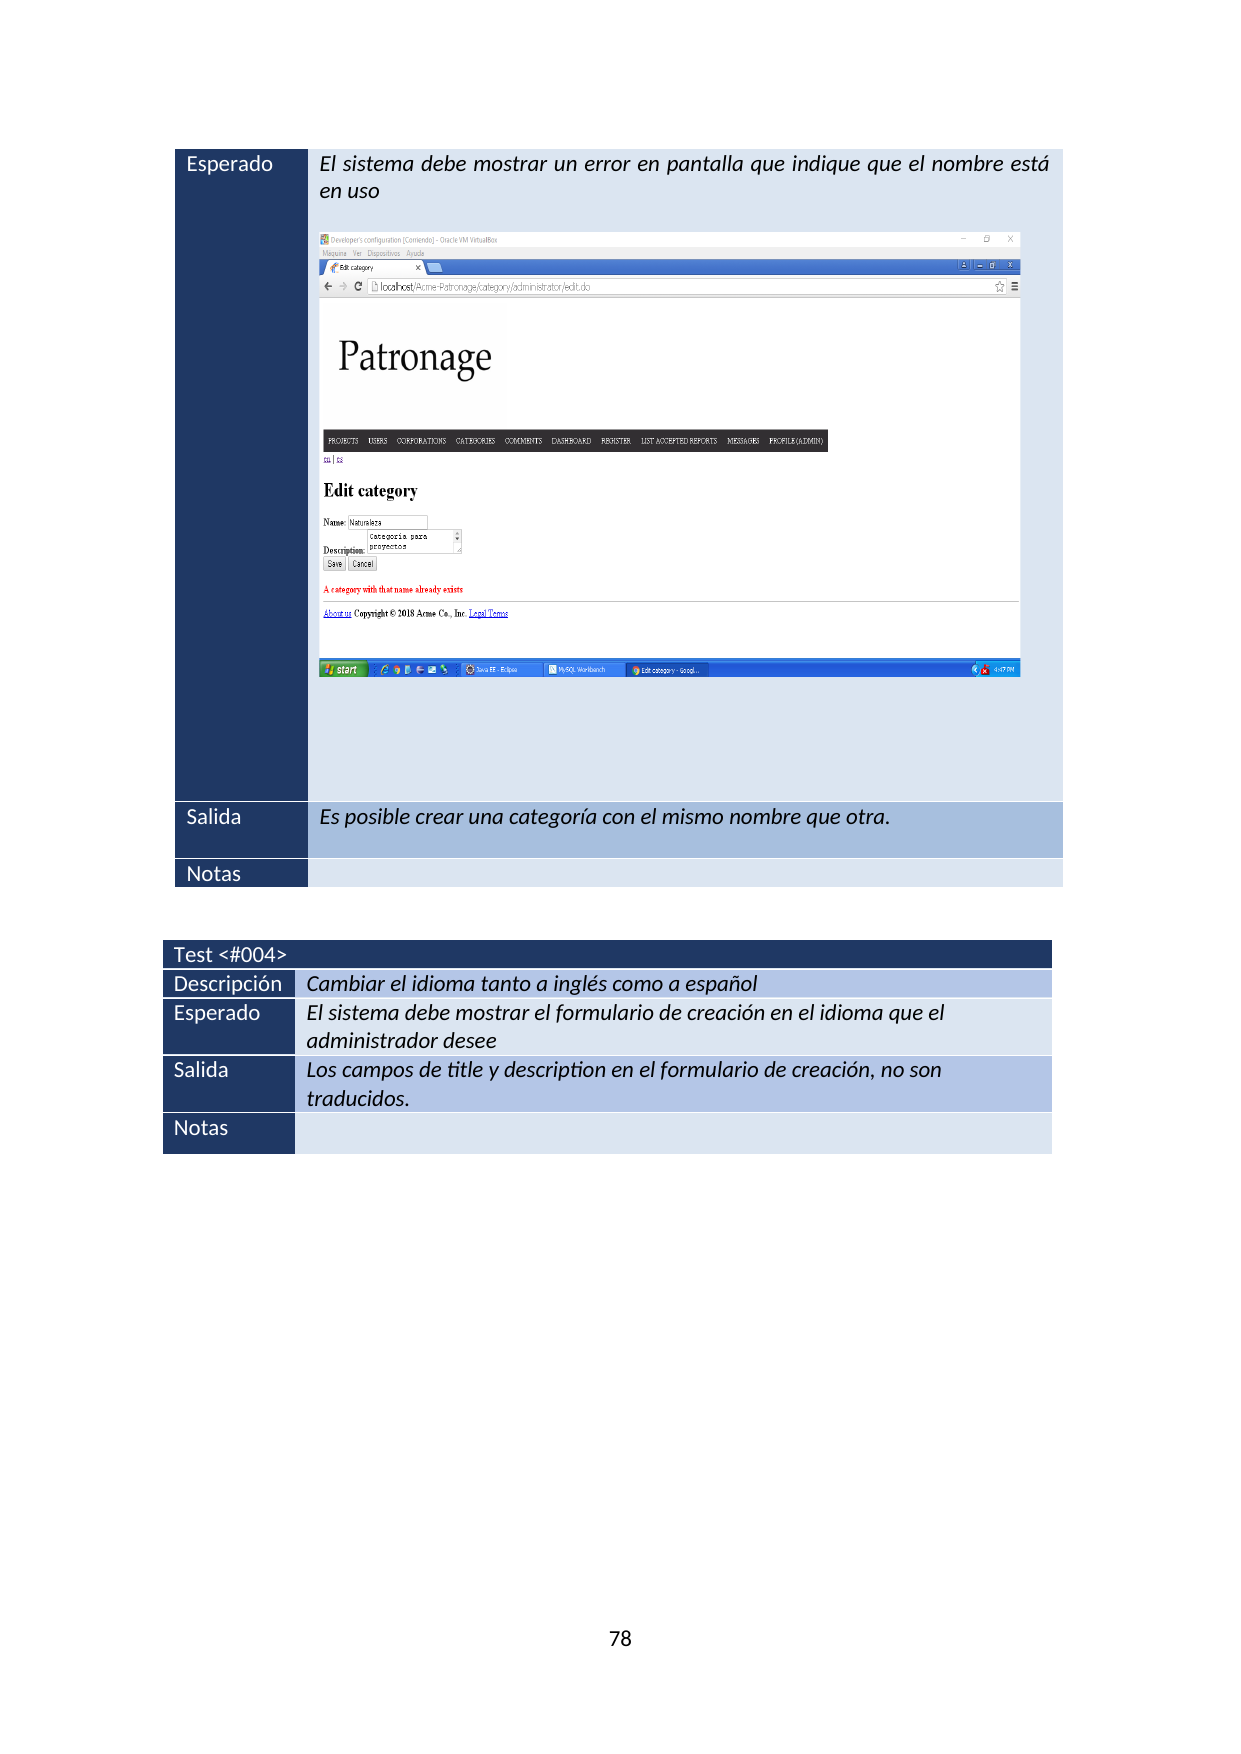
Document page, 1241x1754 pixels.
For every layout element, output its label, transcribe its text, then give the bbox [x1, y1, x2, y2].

table_cell Notas [163, 1113, 295, 1154]
table_cell Es posible crear una categoría con el mismo nombre que otra. [308, 802, 1063, 858]
table_header Test <#004> [163, 940, 1052, 968]
table_cell Notas [175, 859, 308, 887]
table_cell Esperado [163, 999, 295, 1054]
picture [319, 232, 1021, 677]
table_cell Salida [175, 802, 308, 858]
table_cell Salida [163, 1056, 295, 1112]
table_cell Esperado [175, 149, 308, 801]
table_cell El sistema debe mostrar un error en pantalla que indique que el nombre está en uso [308, 149, 1063, 801]
table_cell Cambiar el idioma tanto a inglés como a español [295, 970, 1052, 997]
table_cell Los campos de title y description en el formulario de creación, no son traducidos. [295, 1056, 1052, 1112]
table_cell El sistema debe mostrar el formulario de creación en el idioma que el administrador desee [295, 999, 1052, 1054]
table_cell [295, 1113, 1052, 1154]
table_cell [308, 859, 1063, 887]
table_cell Descripción [163, 970, 295, 997]
